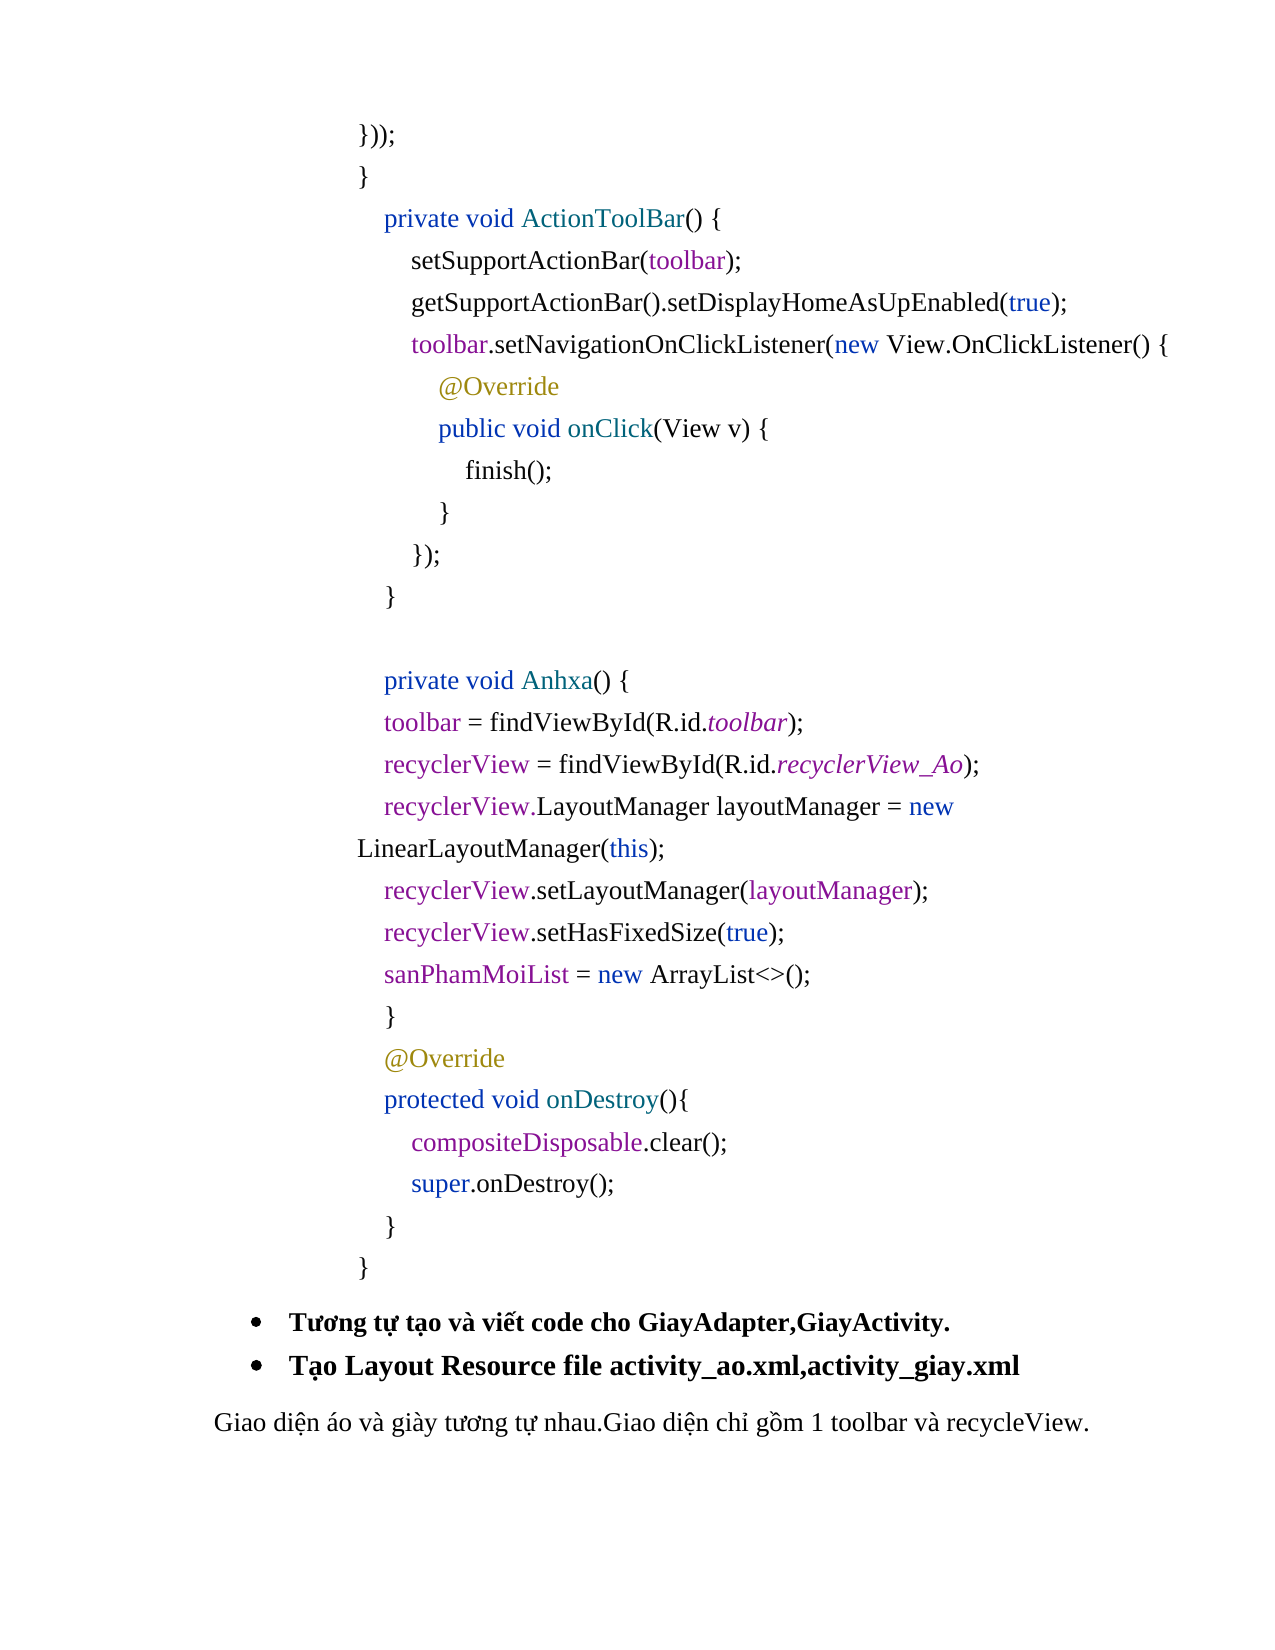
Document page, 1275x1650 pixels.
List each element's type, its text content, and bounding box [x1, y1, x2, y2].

text Giao diện áo và giày tương tự nhau.Giao diện chỉ gồm 1 toolbar và recycleView. [214, 1406, 1186, 1437]
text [357, 118, 1186, 1283]
list Tạo Layout Resource file activity_ao.xml,activity_giay.xml [251, 1348, 1186, 1382]
list Tương tự tạo và viết code cho GiayAdapter,GiayActivity. [251, 1306, 1186, 1337]
